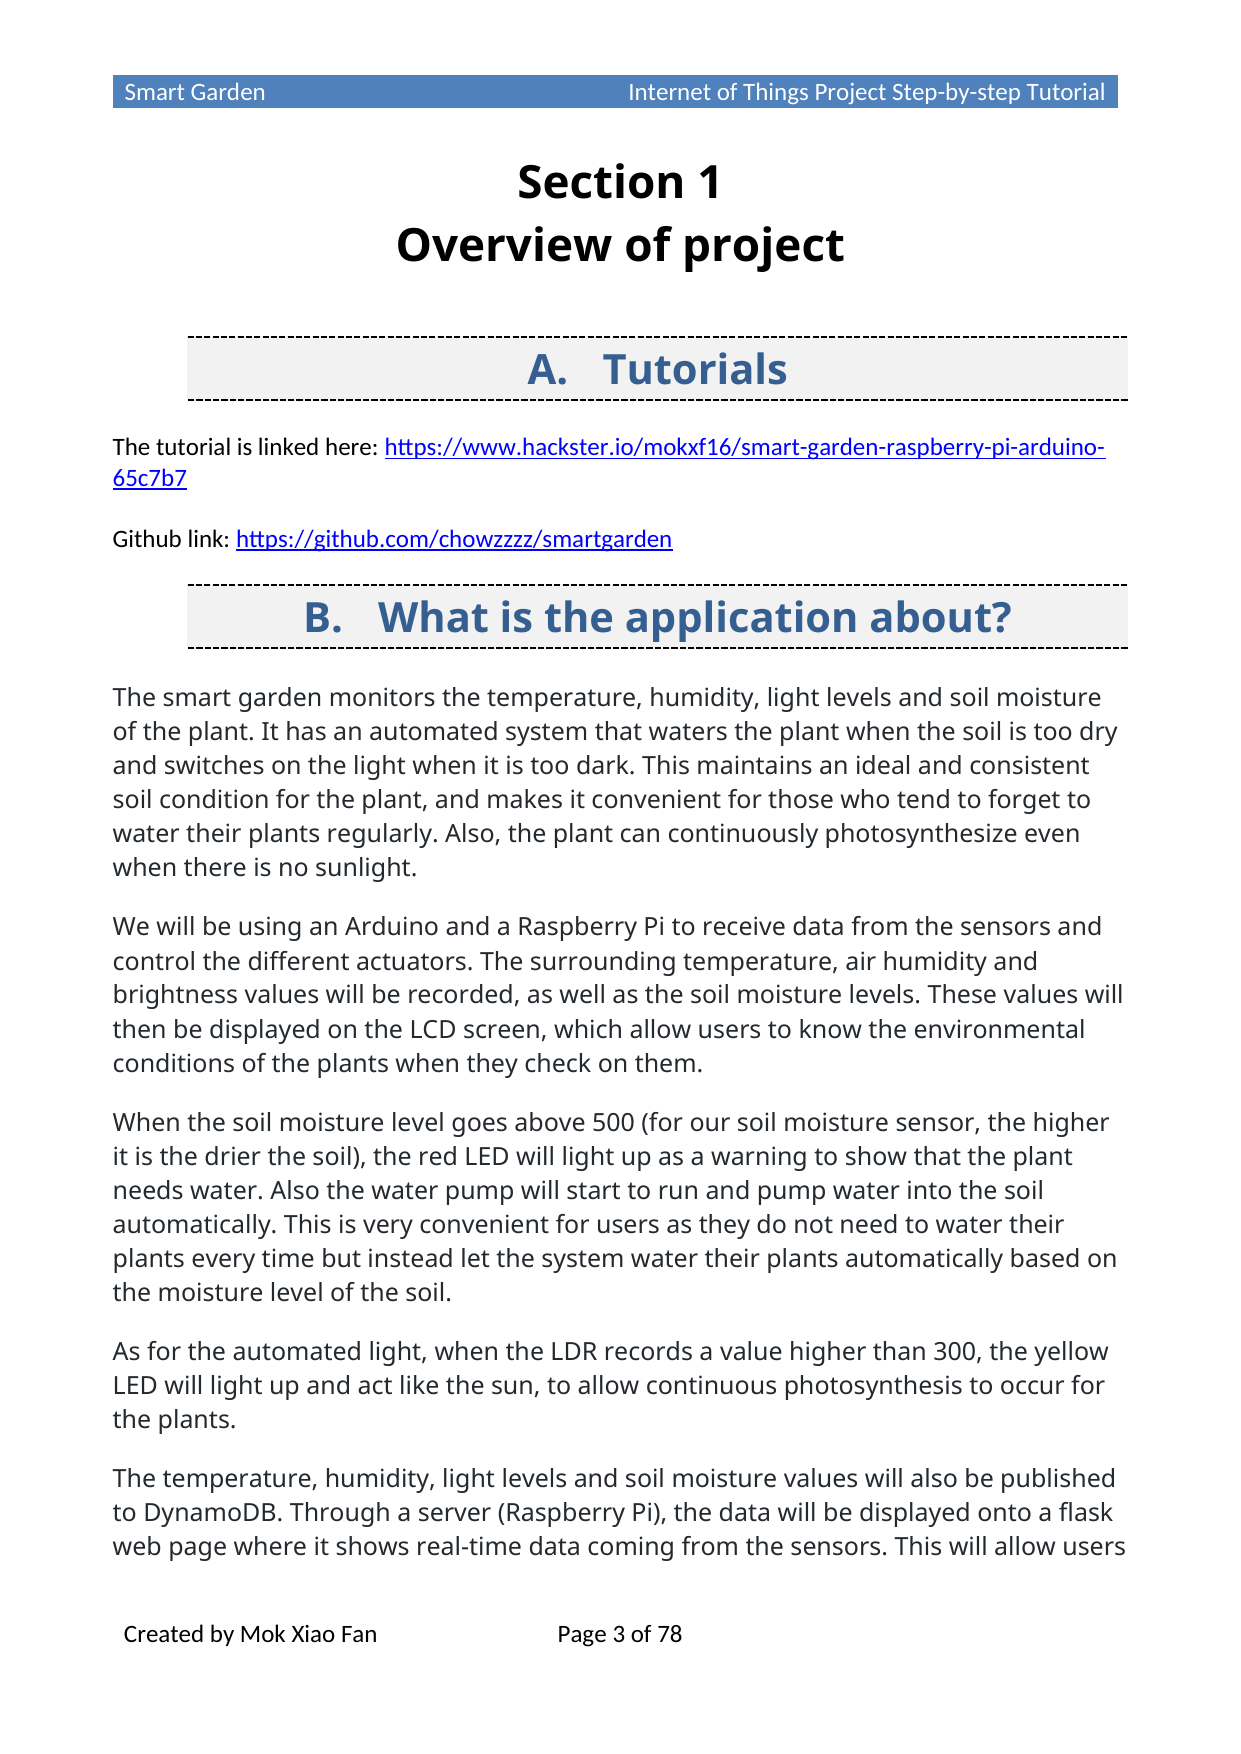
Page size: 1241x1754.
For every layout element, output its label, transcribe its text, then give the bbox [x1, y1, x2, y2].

list What is the application about? [187, 584, 1128, 649]
text The tutorial is linked here: https://www.hackster.io/mokxf16/smart-garden-raspberry-pi-arduino-65c7b7 [112, 431, 1128, 492]
subtitle Section 1 Overview of project [112, 150, 1128, 275]
text As for the automated light, when the LDR records a value higher than 300, the yellow LED will light up and act like the sun, to allow continuous photosynthesis to occur for the plants. [112, 1334, 1128, 1436]
text We will be using an Arduino and a Raspberry Pi to receive data from the sensors and control the different actuators. The surrounding temperature, air humidity and brightness values will be recorded, as well as the soil moisture levels. These values will then be displayed on the LCD screen, which allow users to know the environmental conditions of the plants when they check on them. [112, 909, 1128, 1079]
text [112, 1461, 1128, 1563]
list Tutorials [187, 336, 1128, 401]
text The smart garden monitors the temperature, humidity, light levels and soil moisture of the plant. It has an automated system that waters the plant when the soil is too dry and switches on the light when it is too dark. This maintains an ideal and consistent soil condition for the plant, and makes it convenient for those who tend to forget to water their plants regularly. Also, the plant can continuously photosynthesize even when there is no sunlight. [112, 680, 1128, 884]
text When the soil moisture level goes above 500 (for our soil moisture sensor, the higher it is the drier the soil), the red LED will light up as a warning to show that the plant needs water. Also the water pump will start to run and pump water into the soil automatically. This is very convenient for users as they do not need to water their plants every time but instead let the system water their plants automatically based on the moisture level of the soil. [112, 1104, 1128, 1309]
text Github link: https://github.com/chowzzzz/smartgarden [112, 523, 1128, 584]
